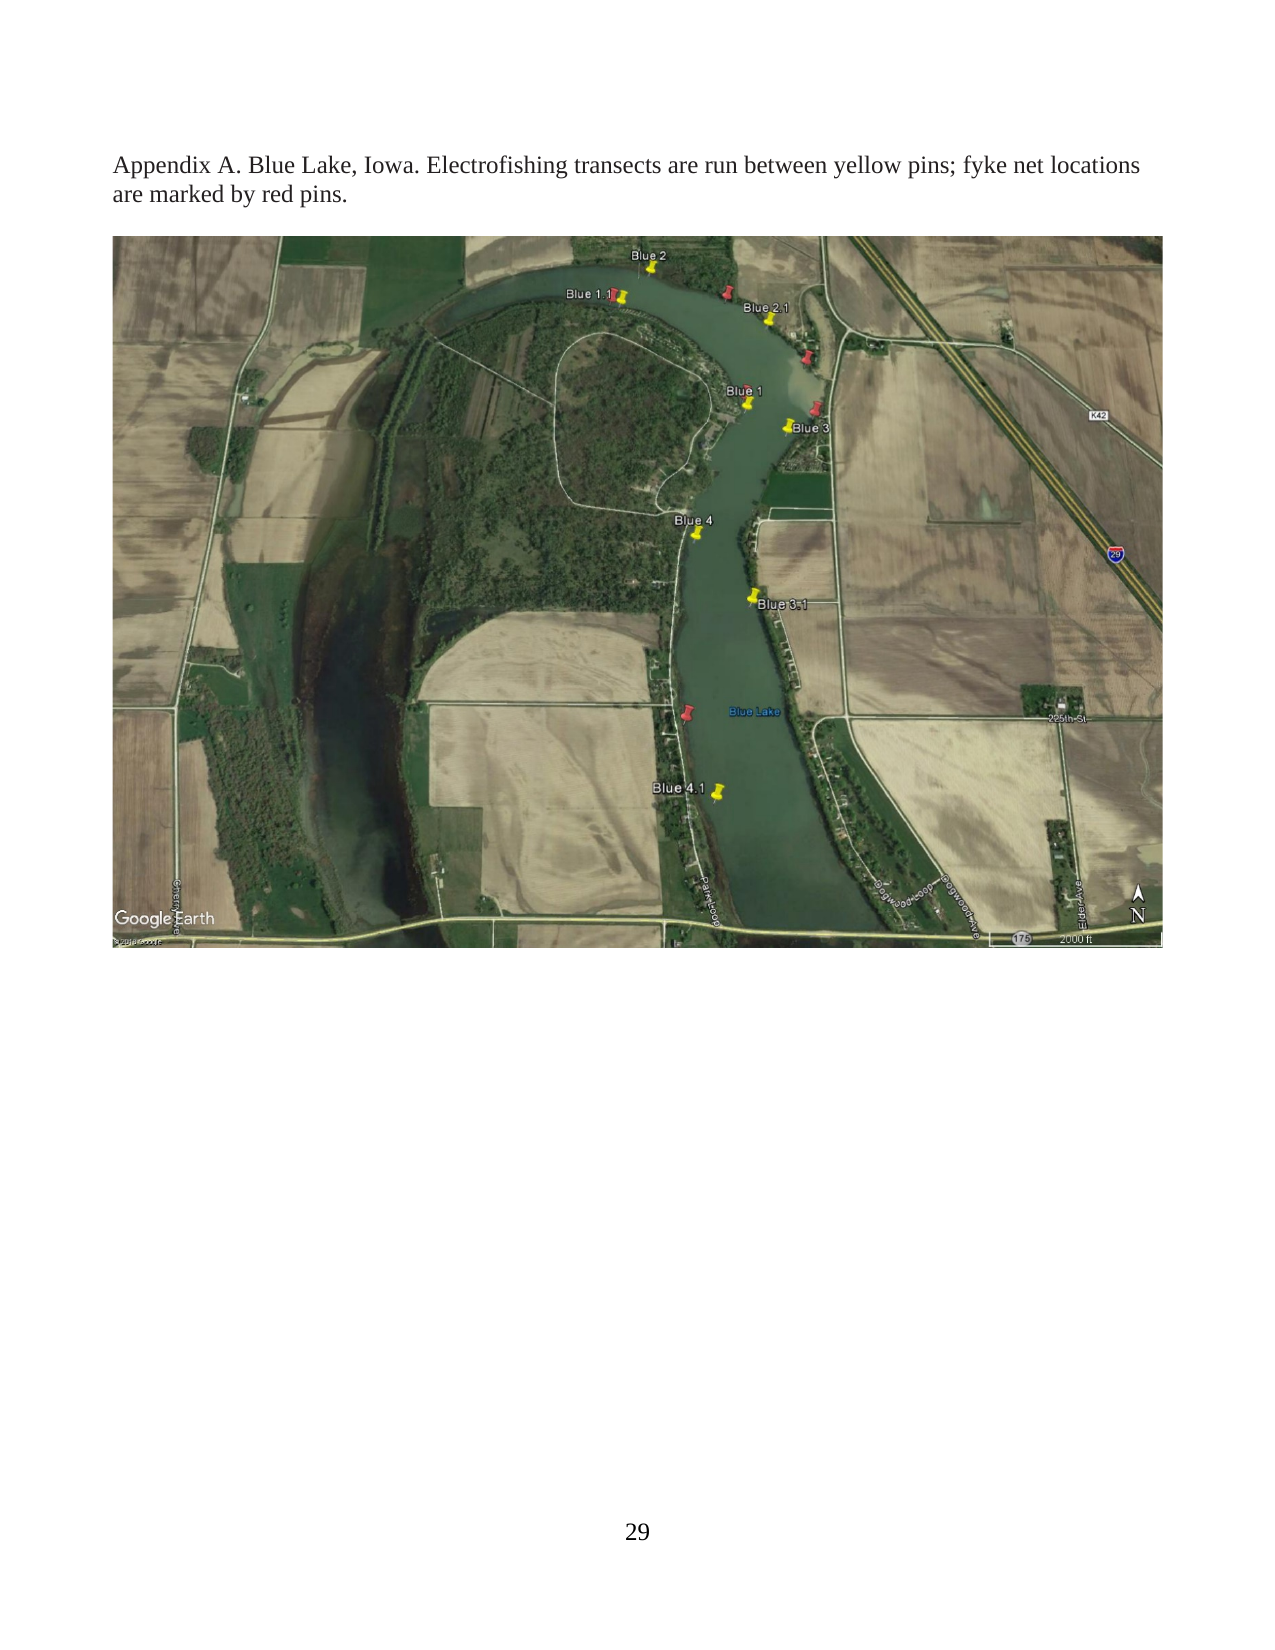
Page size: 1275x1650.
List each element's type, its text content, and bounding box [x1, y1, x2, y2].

text Appendix A. Blue Lake, Iowa. Electrofishing transects are run between yellow pins; fyke net locations are marked by red pins. [112, 150, 1162, 207]
picture [112, 236, 1163, 948]
